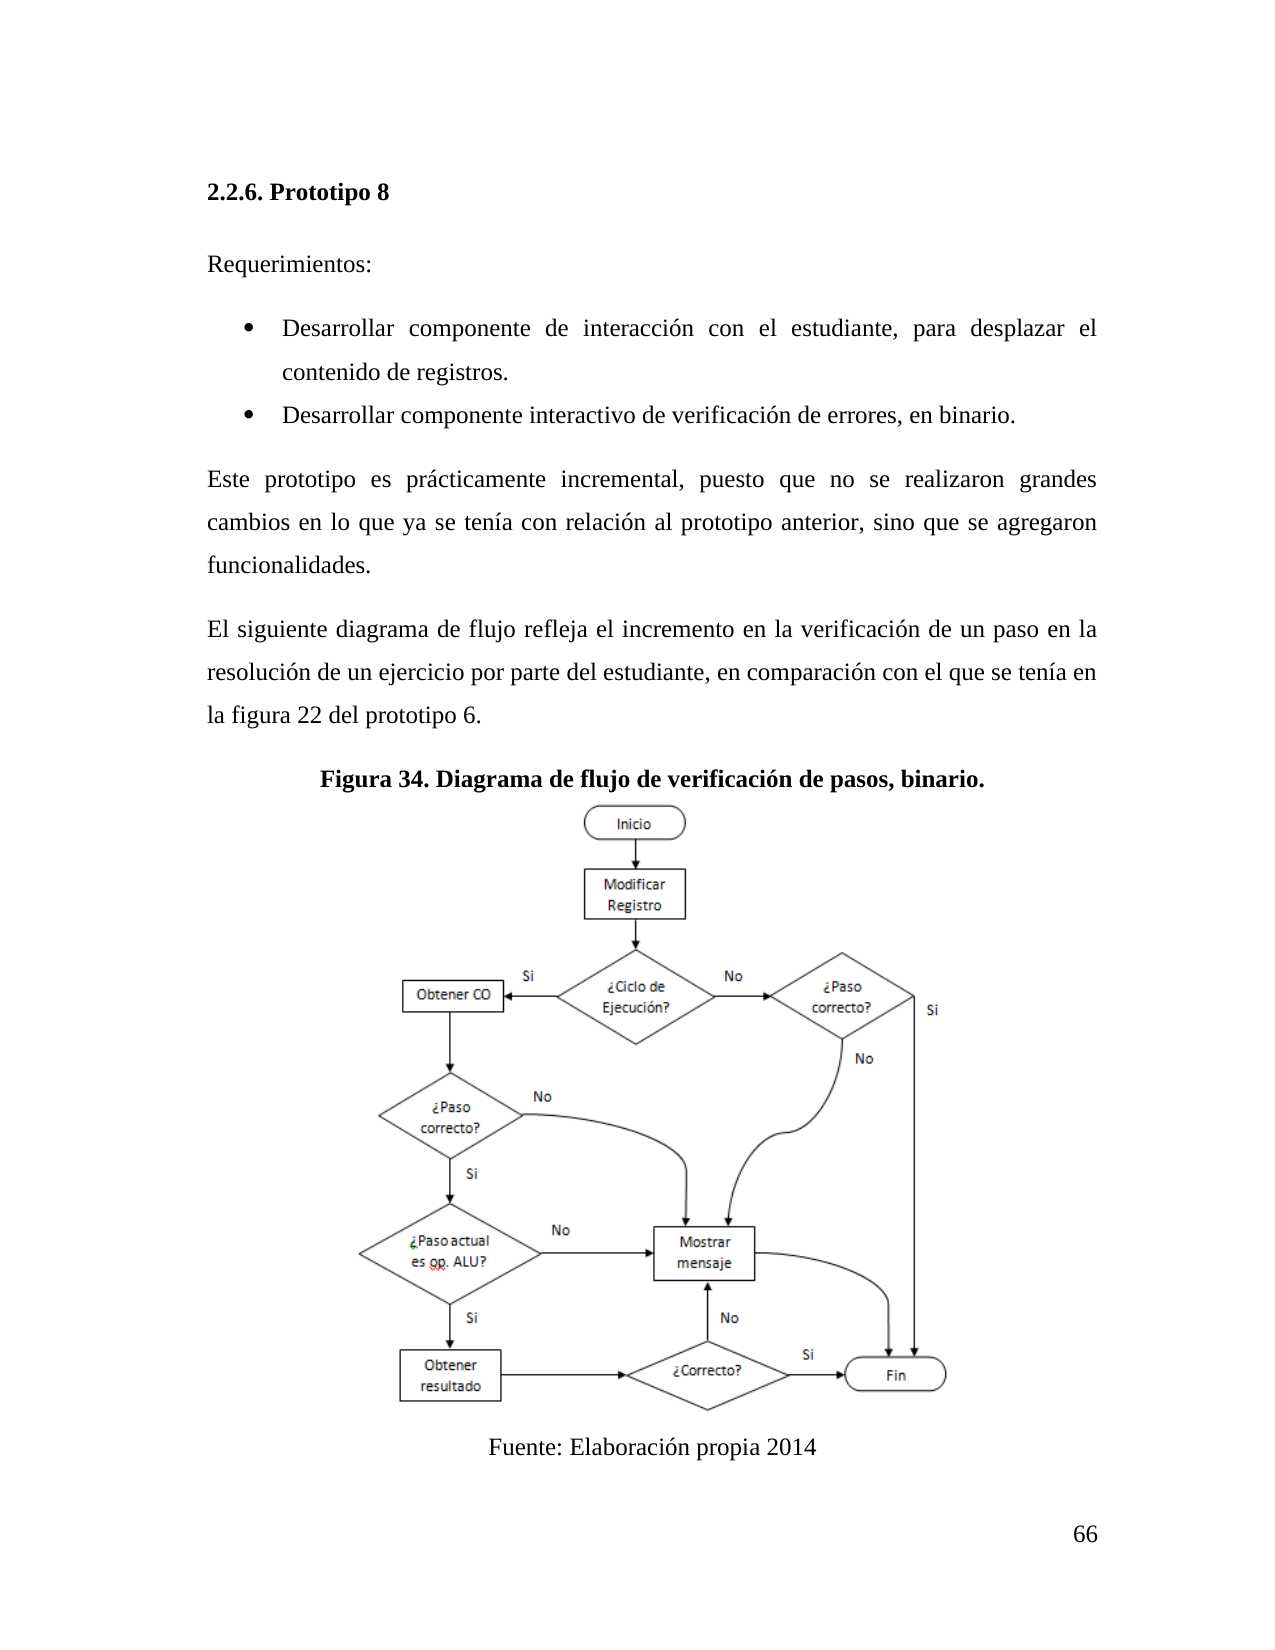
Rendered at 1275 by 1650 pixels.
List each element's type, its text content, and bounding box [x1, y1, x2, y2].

list Desarrollar componente de interacción con el estudiante, para desplazar el contenido de registros. [244, 313, 1098, 385]
picture [349, 797, 955, 1418]
list Desarrollar componente interactivo de verificación de errores, en binario. [244, 400, 1098, 428]
text Requerimientos: [207, 249, 1098, 278]
text El siguiente diagrama de flujo refleja el incremento en la verificación de un paso en la resolución de un ejercicio por parte del estudiante, en comparación con el que se tenía en la figura 22 del prototipo 6. [207, 614, 1098, 729]
subtitle Figura 34. Diagrama de flujo de verificación de pasos, binario. [207, 764, 1098, 793]
subtitle 2.2.6. Prototipo 8 [207, 177, 1098, 206]
text Fuente: Elaboración propia 2014 [207, 1432, 1098, 1461]
text Este prototipo es prácticamente incremental, puesto que no se realizaron grandes cambios en lo que ya se tenía con relación al prototipo anterior, sino que se agregaron funcionalidades. [207, 464, 1098, 579]
